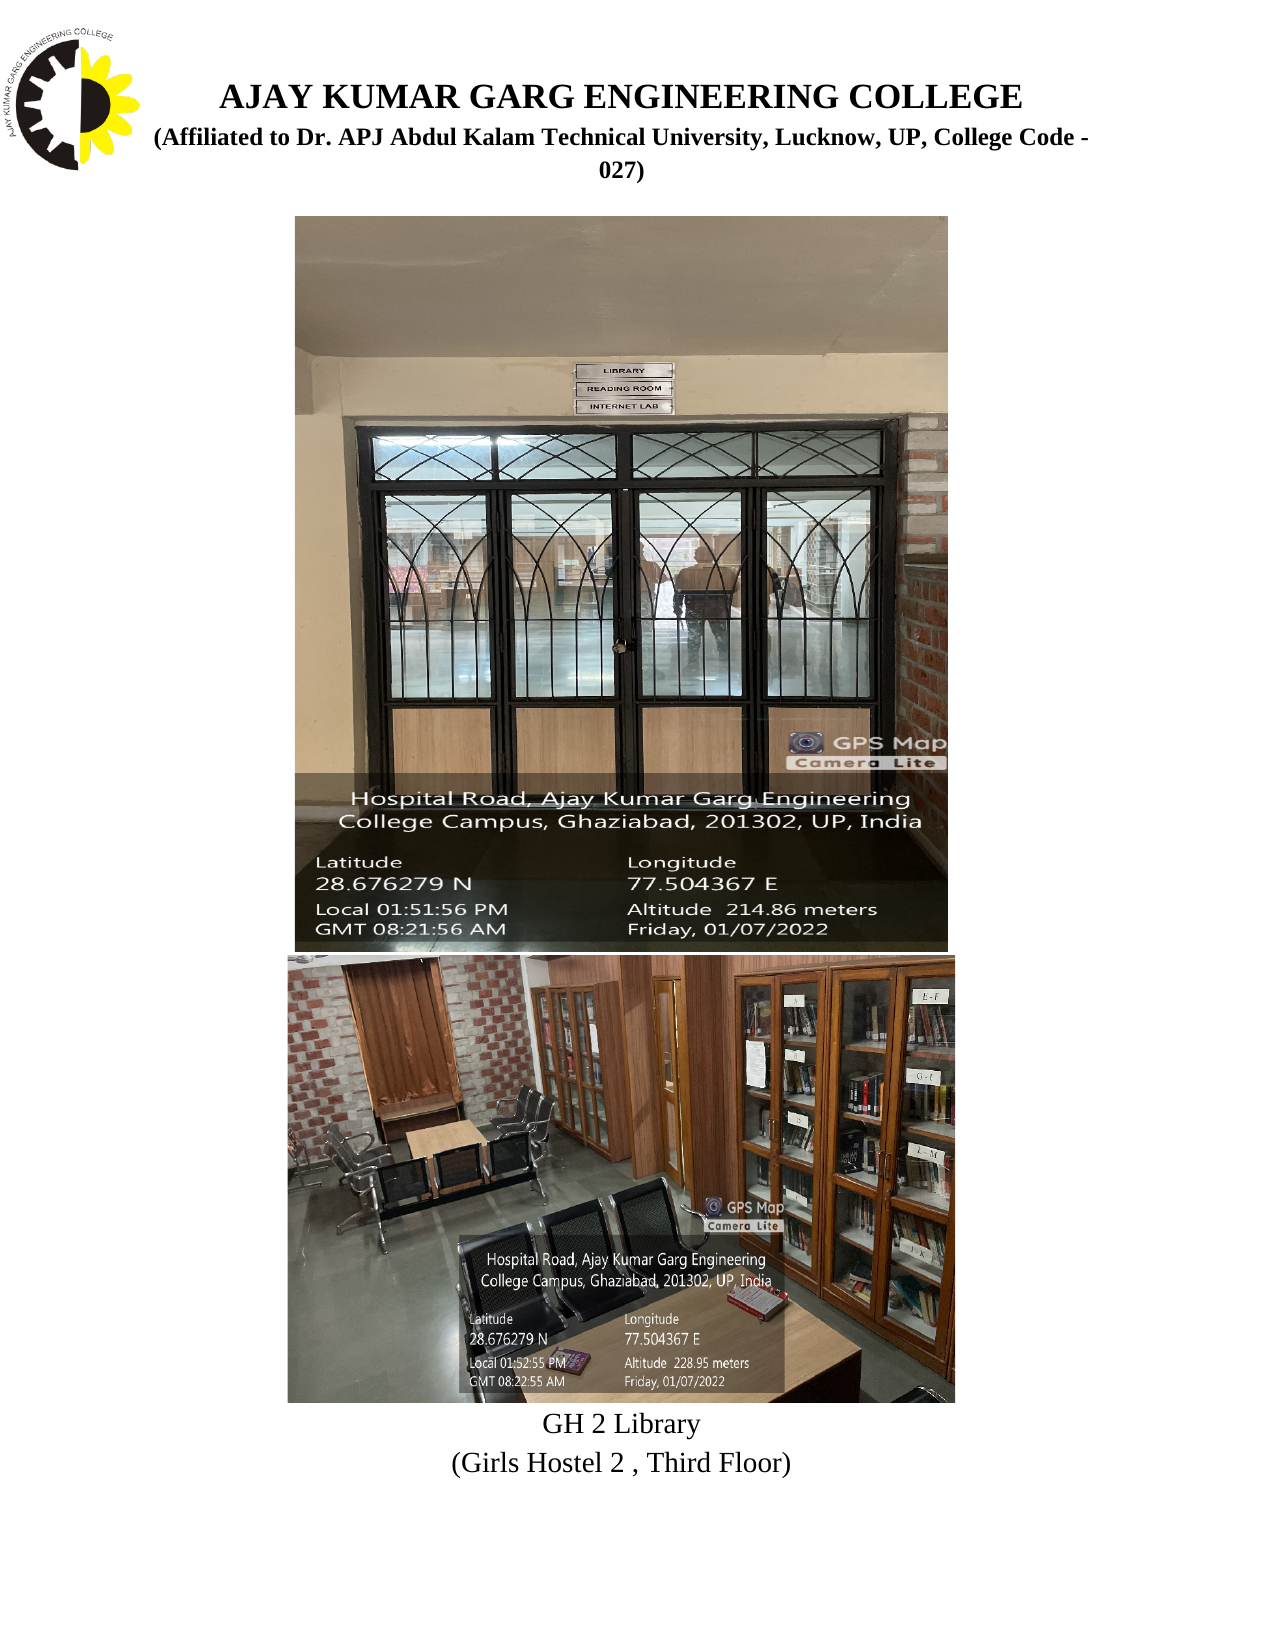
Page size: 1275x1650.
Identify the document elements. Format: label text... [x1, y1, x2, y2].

picture [3, 28, 147, 172]
text (Girls Hostel 2 , Third Floor) [150, 1445, 1093, 1479]
picture [294, 216, 948, 952]
picture [287, 955, 956, 1403]
text GH 2 Library [150, 1407, 1093, 1440]
